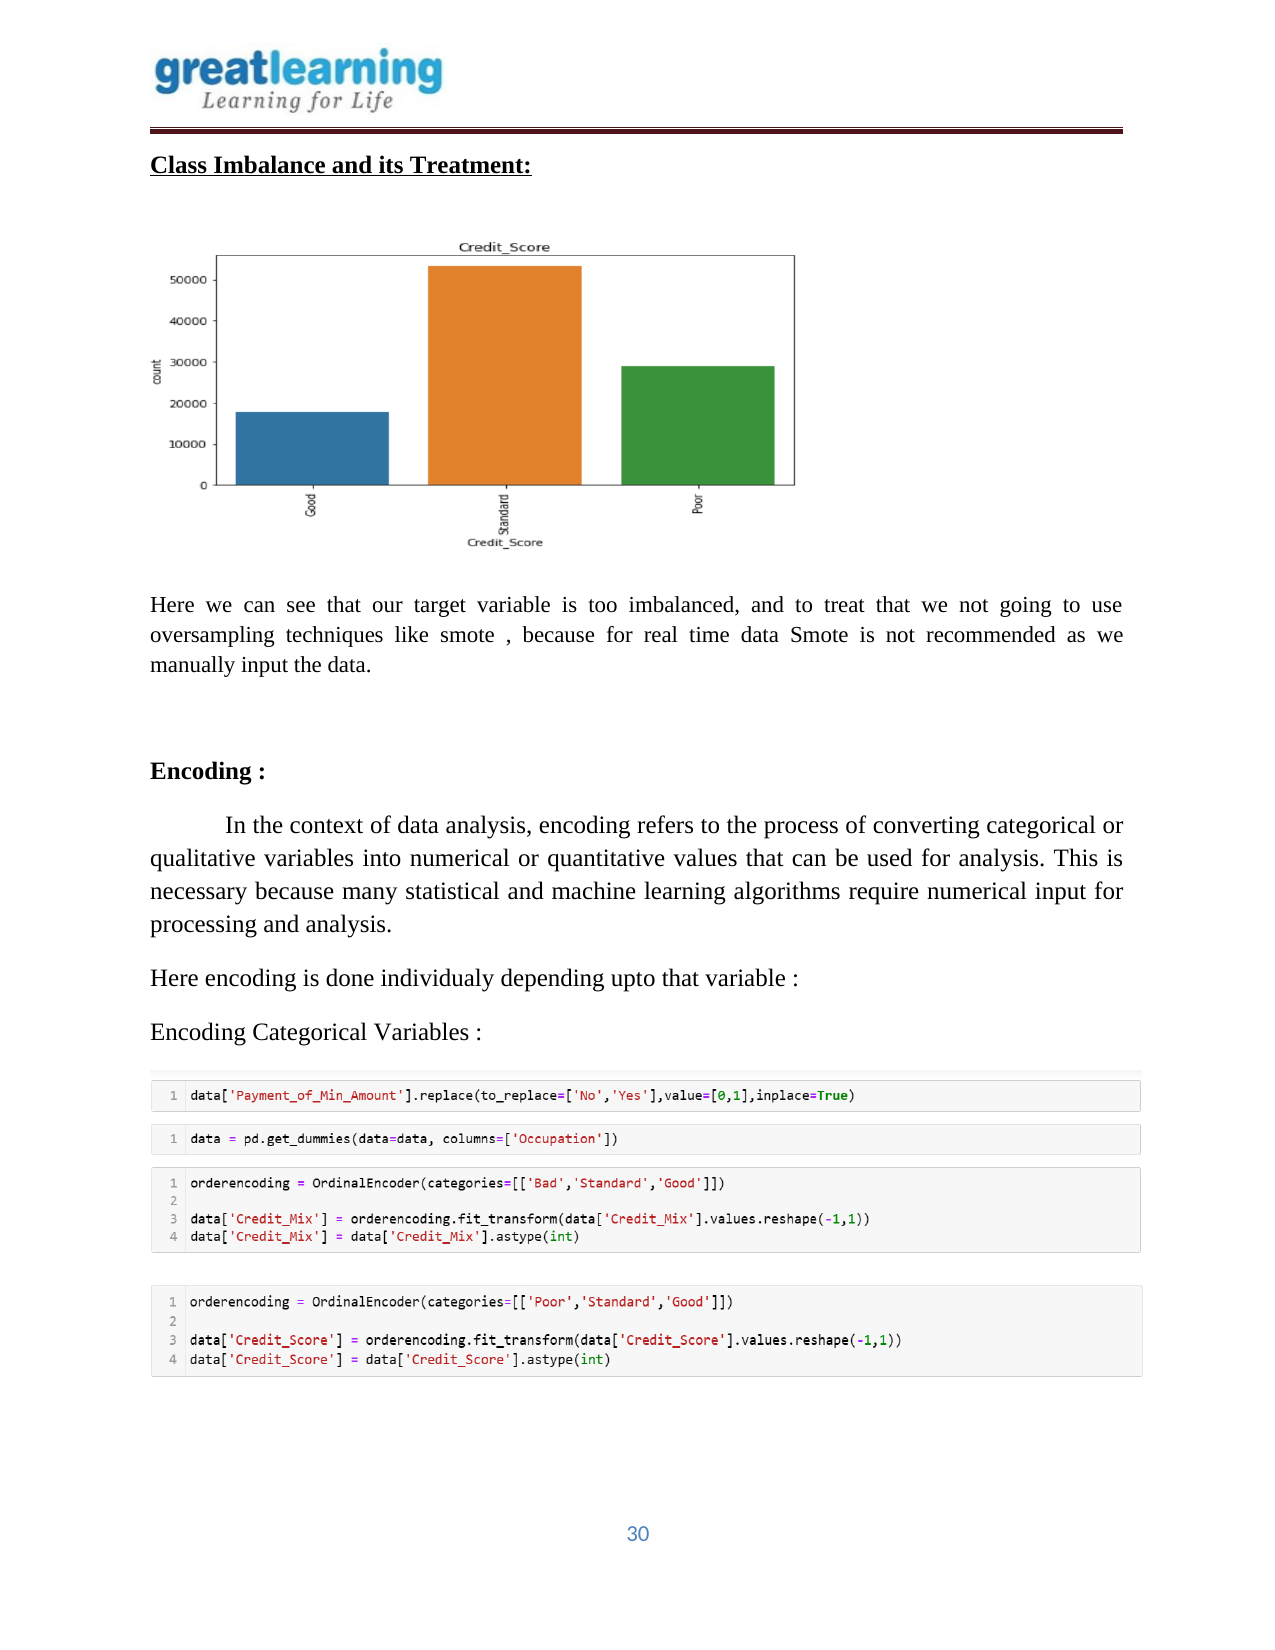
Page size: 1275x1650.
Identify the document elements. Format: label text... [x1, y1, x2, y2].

text Here we can see that our target variable is too imbalanced, and to treat that we not going to use oversampling techniques like smote , because for real time data Smote is not recommended as we manually input the data. [150, 591, 1125, 678]
text In the context of data analysis, encoding refers to the process of converting categorical or qualitative variables into numerical or quantitative values that can be used for analysis. This is necessary because many statistical and machine learning algorithms require numerical input for processing and analysis. [150, 810, 1125, 938]
picture [150, 1280, 1150, 1381]
picture [150, 43, 446, 115]
picture [150, 1070, 1143, 1256]
text Here encoding is done individualy depending upto that variable : [150, 963, 1125, 992]
text Encoding Categorical Variables : [150, 1017, 1125, 1046]
text Class Imbalance and its Treatment: [150, 150, 1125, 179]
text Encoding : [150, 756, 1125, 785]
picture [150, 203, 850, 566]
